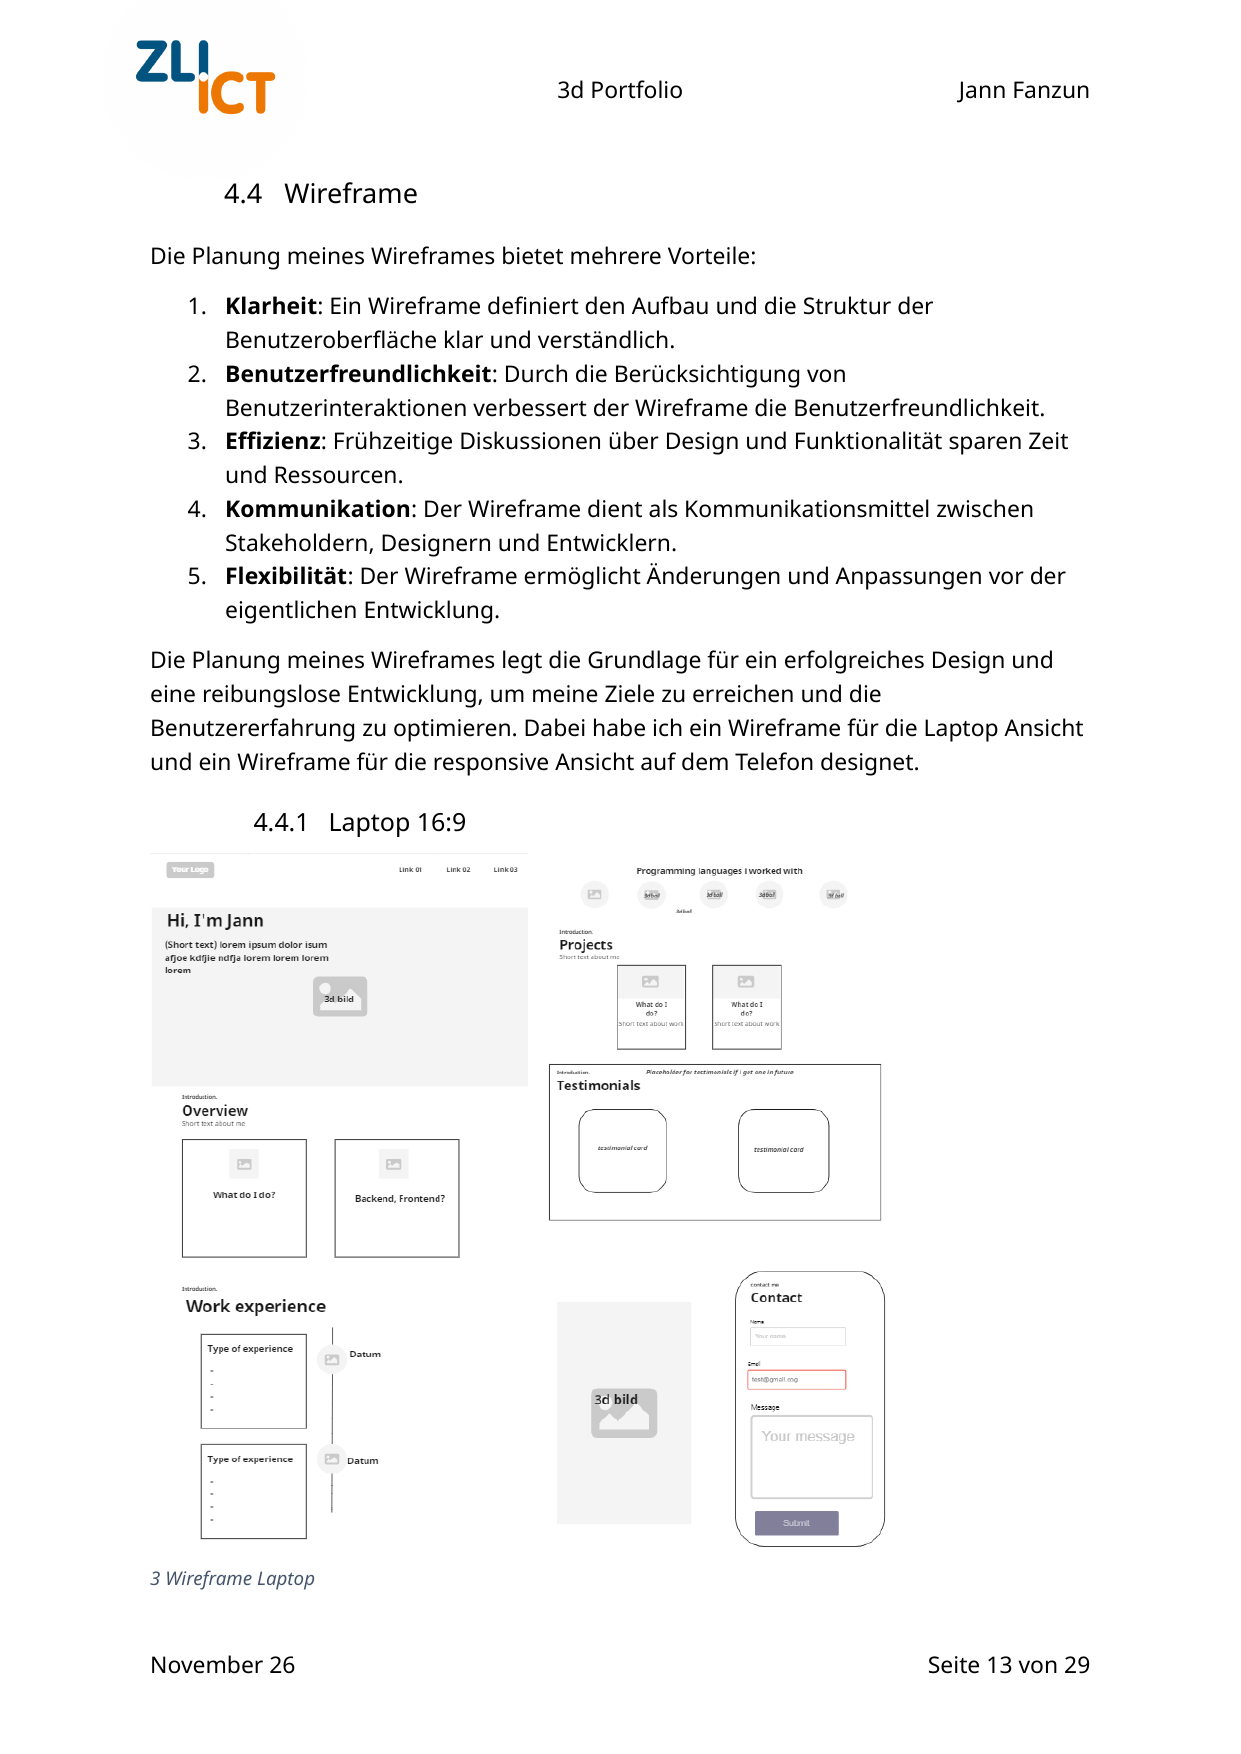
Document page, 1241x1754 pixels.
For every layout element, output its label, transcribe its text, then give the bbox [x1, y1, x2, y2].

subtitle Laptop 16:9 [253, 804, 1090, 838]
list Benutzerfreundlichkeit: Durch die Berücksichtigung von Benutzerinteraktionen verbessert der Wireframe die Benutzerfreundlichkeit. [187, 358, 1090, 423]
picture [100, 0, 311, 183]
subtitle Wireframe [224, 175, 1090, 212]
list Flexibilität: Der Wireframe ermöglicht Änderungen und Anpassungen vor der eigentlichen Entwicklung. [187, 560, 1090, 625]
list Kommunikation: Der Wireframe dient als Kommunikationsmittel zwischen Stakeholdern, Designern und Entwicklern. [187, 493, 1090, 558]
list Effizienz: Frühzeitige Diskussionen über Design und Funktionalität sparen Zeit und Ressourcen. [187, 425, 1090, 490]
text Die Planung meines Wireframes legt die Grundlage für ein erfolgreiches Design und eine reibungslose Entwicklung, um meine Ziele zu erreichen und die Benutzererfahrung zu optimieren. Dabei habe ich ein Wireframe für die Laptop Ansicht und ein Wireframe für die responsive Ansicht auf dem Telefon designet. [150, 644, 1090, 777]
text Die Planung meines Wireframes bietet mehrere Vorteile: [150, 240, 1090, 271]
picture [150, 853, 528, 1547]
picture [543, 854, 897, 1558]
list Klarheit: Ein Wireframe definiert den Aufbau und die Struktur der Benutzeroberfläche klar und verständlich. [187, 290, 1090, 355]
